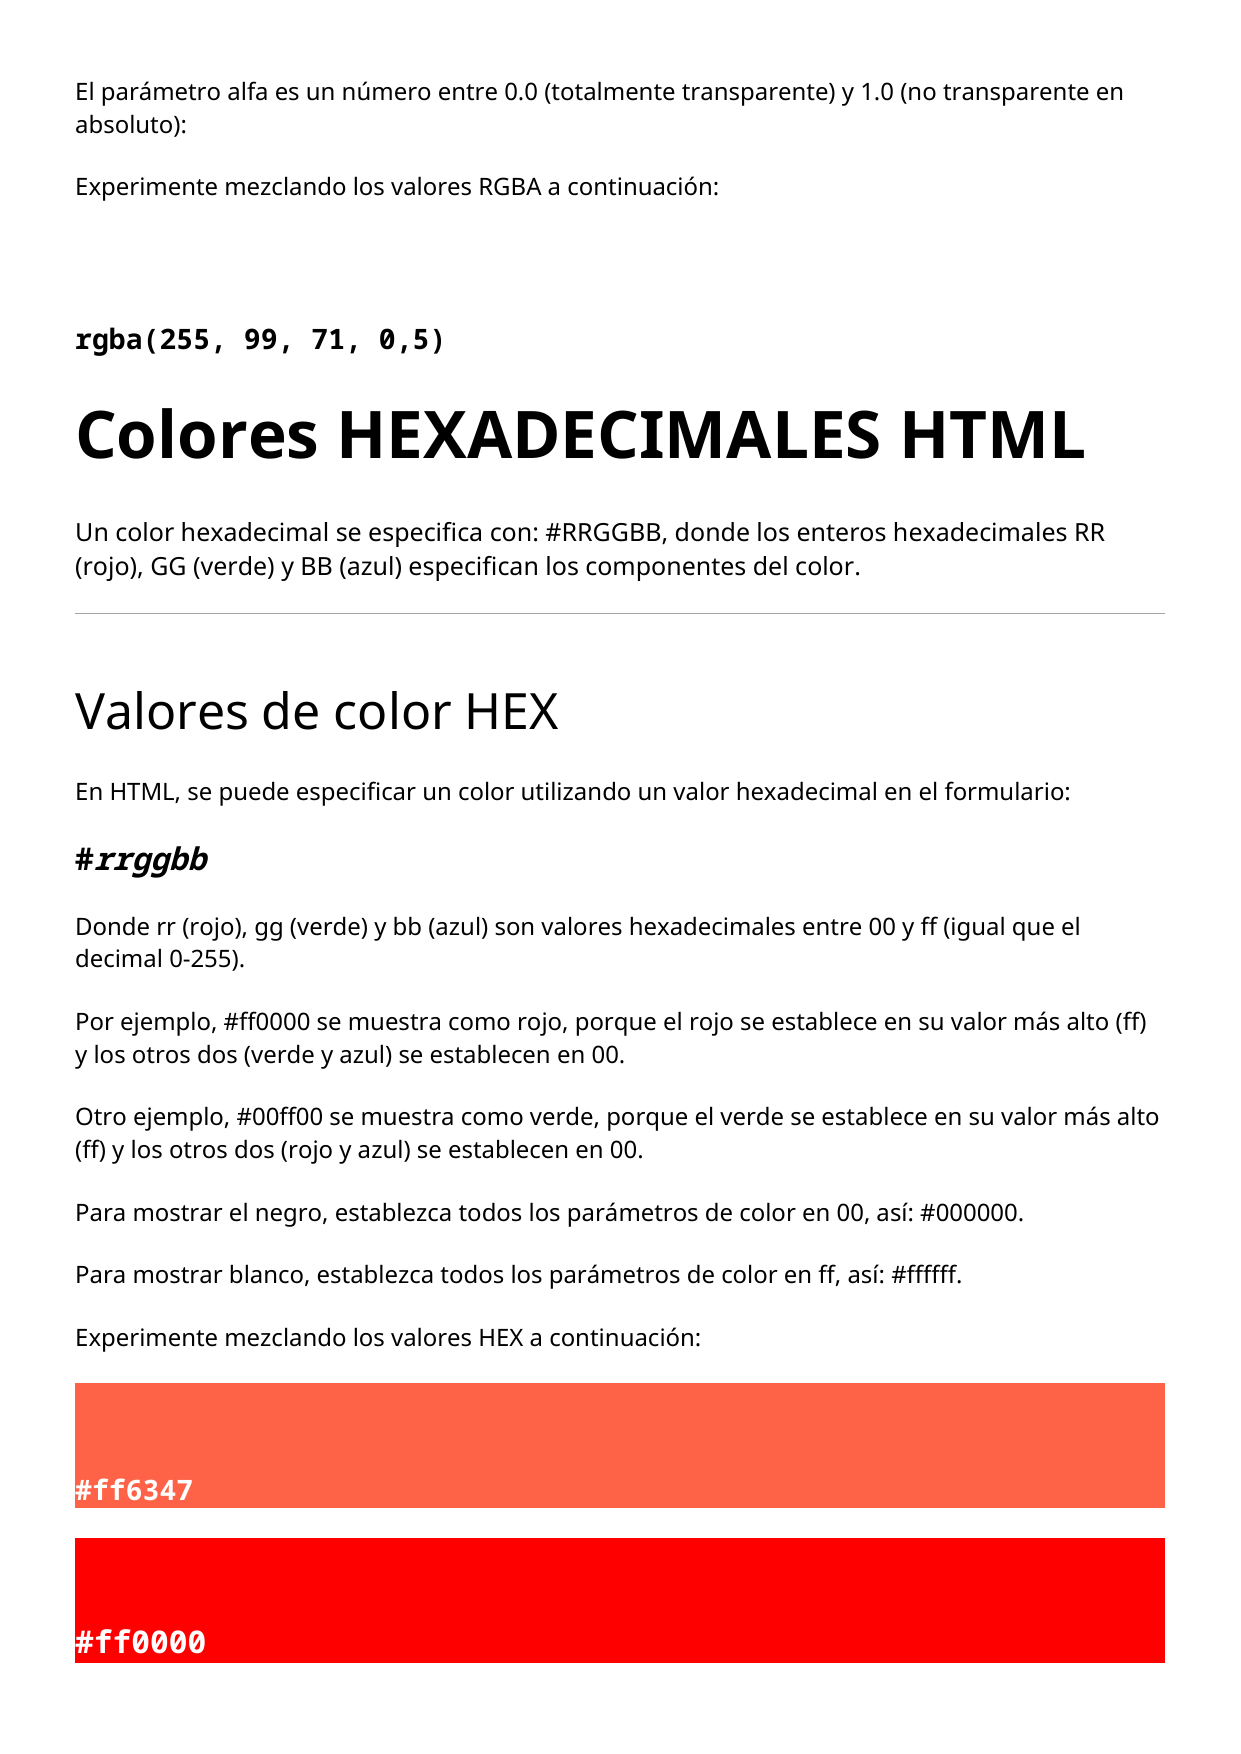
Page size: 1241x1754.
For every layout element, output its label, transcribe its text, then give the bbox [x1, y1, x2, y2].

text Donde rr (rojo), gg (verde) y bb (azul) son valores hexadecimales entre 00 y ff (igual que el decimal 0-255). [75, 910, 1165, 975]
text #rrggbb [75, 837, 1165, 880]
text El parámetro alfa es un número entre 0.0 (totalmente transparente) y 1.0 (no transparente en absoluto): [75, 75, 1165, 140]
text En HTML, se puede especificar un color utilizando un valor hexadecimal en el formulario: [75, 774, 1165, 807]
text rgba(255, 99, 71, 0,5) [75, 233, 1165, 358]
text Otro ejemplo, #00ff00 se muestra como verde, porque el verde se establece en su valor más alto (ff) y los otros dos (rojo y azul) se establecen en 00. [75, 1100, 1165, 1165]
text #ff6347 [75, 1383, 1165, 1508]
text Experimente mezclando los valores RGBA a continuación: [75, 170, 1165, 203]
text Experimente mezclando los valores HEX a continuación: [75, 1321, 1165, 1353]
text Valores de color HEX [75, 676, 1165, 744]
text Por ejemplo, #ff0000 se muestra como rojo, porque el rojo se establece en su valor más alto (ff) y los otros dos (verde y azul) se establecen en 00. [75, 1005, 1165, 1070]
text #ff0000 [75, 1538, 1165, 1663]
text Un color hexadecimal se especifica con: #RRGGBB, donde los enteros hexadecimales RR (rojo), GG (verde) y BB (azul) especifican los componentes del color. [75, 514, 1165, 582]
subtitle Colores HEXADECIMALES HTML [75, 388, 1165, 477]
text Para mostrar el negro, establezca todos los parámetros de color en 00, así: #000000. [75, 1195, 1165, 1228]
text Para mostrar blanco, establezca todos los parámetros de color en ff, así: #ffffff. [75, 1258, 1165, 1291]
